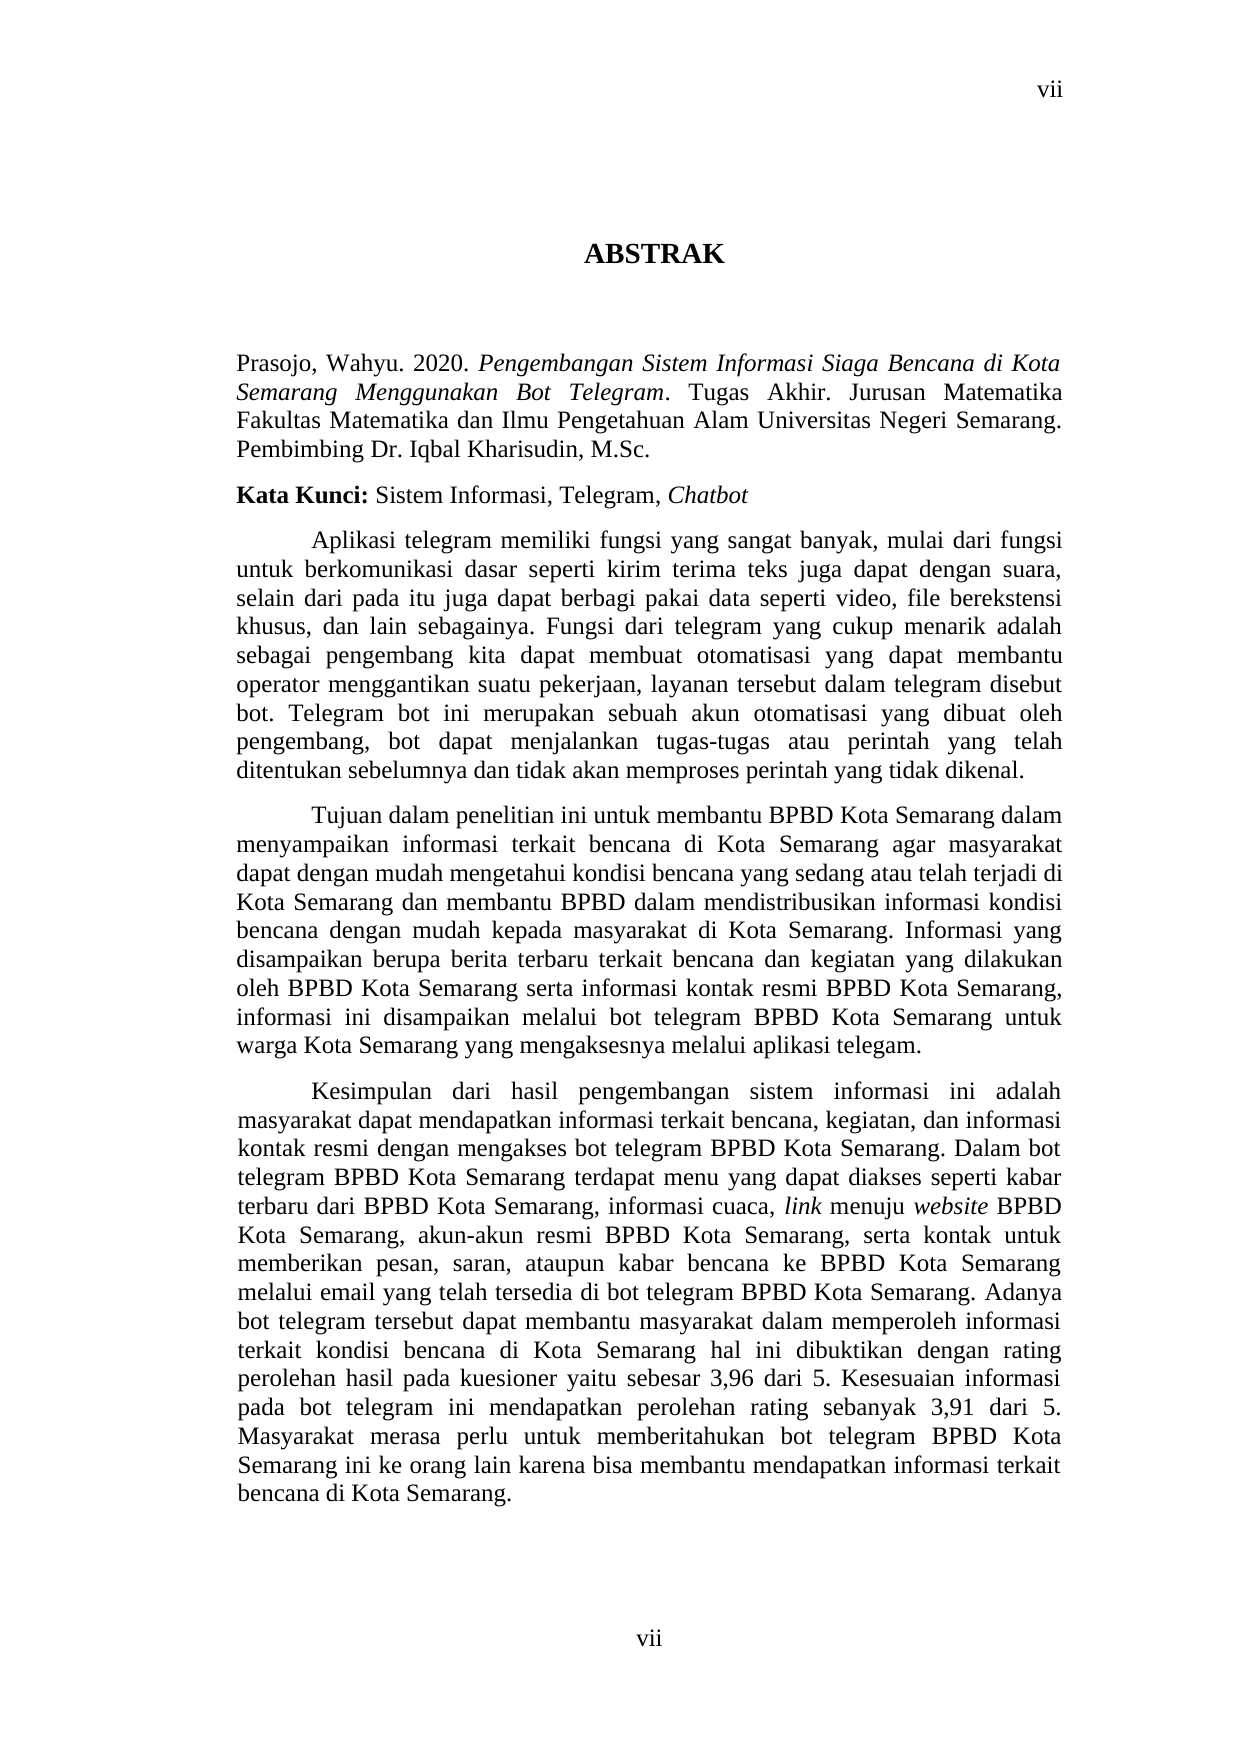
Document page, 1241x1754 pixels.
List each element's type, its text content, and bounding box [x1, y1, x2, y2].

text Tujuan dalam penelitian ini untuk membantu BPBD Kota Semarang dalam menyampaikan informasi terkait bencana di Kota Semarang agar masyarakat dapat dengan mudah mengetahui kondisi bencana yang sedang atau telah terjadi di Kota Semarang dan membantu BPBD dalam mendistribusikan informasi kondisi bencana dengan mudah kepada masyarakat di Kota Semarang. Informasi yang disampaikan berupa berita terbaru terkait bencana dan kegiatan yang dilakukan oleh BPBD Kota Semarang serta informasi kontak resmi BPBD Kota Semarang, informasi ini disampaikan melalui bot telegram BPBD Kota Semarang untuk warga Kota Semarang yang mengaksesnya melalui aplikasi telegam. [236, 801, 1063, 1059]
text Kesimpulan dari hasil pengembangan sistem informasi ini adalah masyarakat dapat mendapatkan informasi terkait bencana, kegiatan, dan informasi kontak resmi dengan mengakses bot telegram BPBD Kota Semarang. Dalam bot telegram BPBD Kota Semarang terdapat menu yang dapat diakses seperti kabar terbaru dari BPBD Kota Semarang, informasi cuaca, link menuju website BPBD Kota Semarang, akun-akun resmi BPBD Kota Semarang, serta kontak untuk memberikan pesan, saran, ataupun kabar bencana ke BPBD Kota Semarang melalui email yang telah tersedia di bot telegram BPBD Kota Semarang. Adanya bot telegram tersebut dapat membantu masyarakat dalam memperoleh informasi terkait kondisi bencana di Kota Semarang hal ini dibuktikan dengan rating perolehan hasil pada kuesioner yaitu sebesar 3,96 dari 5. Kesesuaian informasi pada bot telegram ini mendapatkan perolehan rating sebanyak 3,91 dari 5. Masyarakat merasa perlu untuk memberitahukan bot telegram BPBD Kota Semarang ini ke orang lain karena bisa membantu mendapatkan informasi terkait bencana di Kota Semarang. [236, 1076, 1062, 1507]
text Aplikasi telegram memiliki fungsi yang sangat banyak, mulai dari fungsi untuk berkomunikasi dasar seperti kirim terima teks juga dapat dengan suara, selain dari pada itu juga dapat berbagi pakai data seperti video, file berekstensi khusus, dan lain sebagainya. Fungsi dari telegram yang cukup menarik adalah sebagai pengembang kita dapat membuat otomatisasi yang dapat membantu operator menggantikan suatu pekerjaan, layanan tersebut dalam telegram disebut bot. Telegram bot ini merupakan sebuah akun otomatisasi yang dibuat oleh pengembang, bot dapat menjalankan tugas-tugas atau perintah yang telah ditentukan sebelumnya dan tidak akan memproses perintah yang tidak dikenal. [236, 525, 1063, 784]
subtitle ABSTRAK [247, 236, 1062, 270]
text Kata Kunci: Sistem Informasi, Telegram, Chatbot [236, 480, 1063, 508]
text Prasojo, Wahyu. 2020. Pengembangan Sistem Informasi Siaga Bencana di Kota Semarang Menggunakan Bot Telegram. Tugas Akhir. Jurusan Matematika Fakultas Matematika dan Ilmu Pengetahuan Alam Universitas Negeri Semarang. Pembimbing Dr. Iqbal Kharisudin, M.Sc. [236, 348, 1063, 463]
